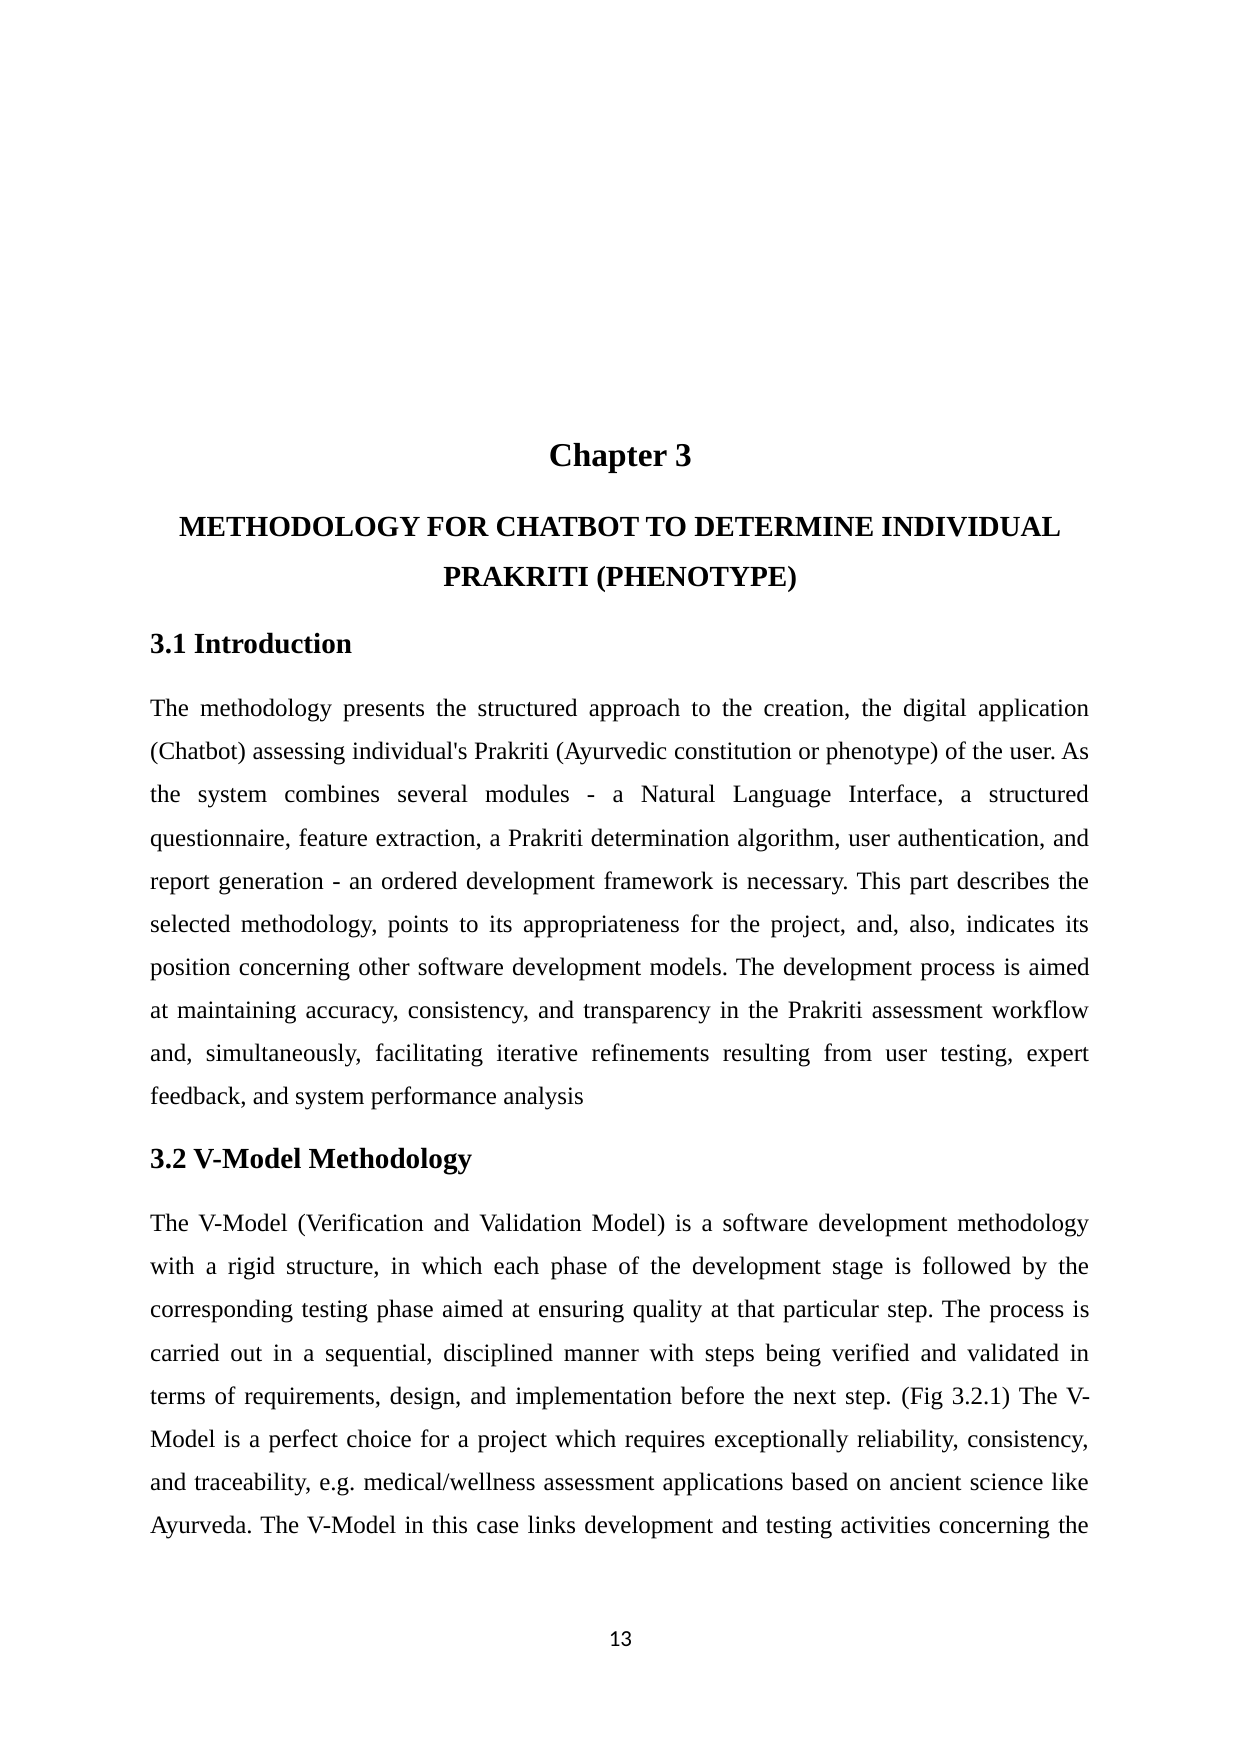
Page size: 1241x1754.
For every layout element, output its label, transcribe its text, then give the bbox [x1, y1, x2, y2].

text METHODOLOGY ‍FOR CHATBOT TO DETERMINE INDIVIDUAL PRAKRITI (PHENOTYPE) [150, 509, 1090, 593]
text Chapter 3 [150, 435, 1090, 473]
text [150, 1208, 1090, 1539]
text 3.2 V-Model Methodology [150, 1141, 1090, 1175]
text The methodology presents the structured approach to the creation, the digital application (Chatbot) assessing individual's Prakriti (Ayurvedic constitution or phenotype) of the user. As the system combines several modules - a Natural Language Interface, a structured questionnaire, feature extraction, a Prakriti determination algorithm, user authentication, and report generation - an ordered development framework is necessary. This part describes the selected methodology, points to its appropriateness for the project, and, also, indicates its position concerning other software development models. The development process is aimed at maintaining accuracy, consistency, and transparency in the Prakriti assessment workflow and, simultaneously, facilitating iterative refinements resulting from user testing, expert feedback, and system performance analysis [150, 693, 1090, 1110]
text 3.1 Introduction [150, 626, 1090, 660]
